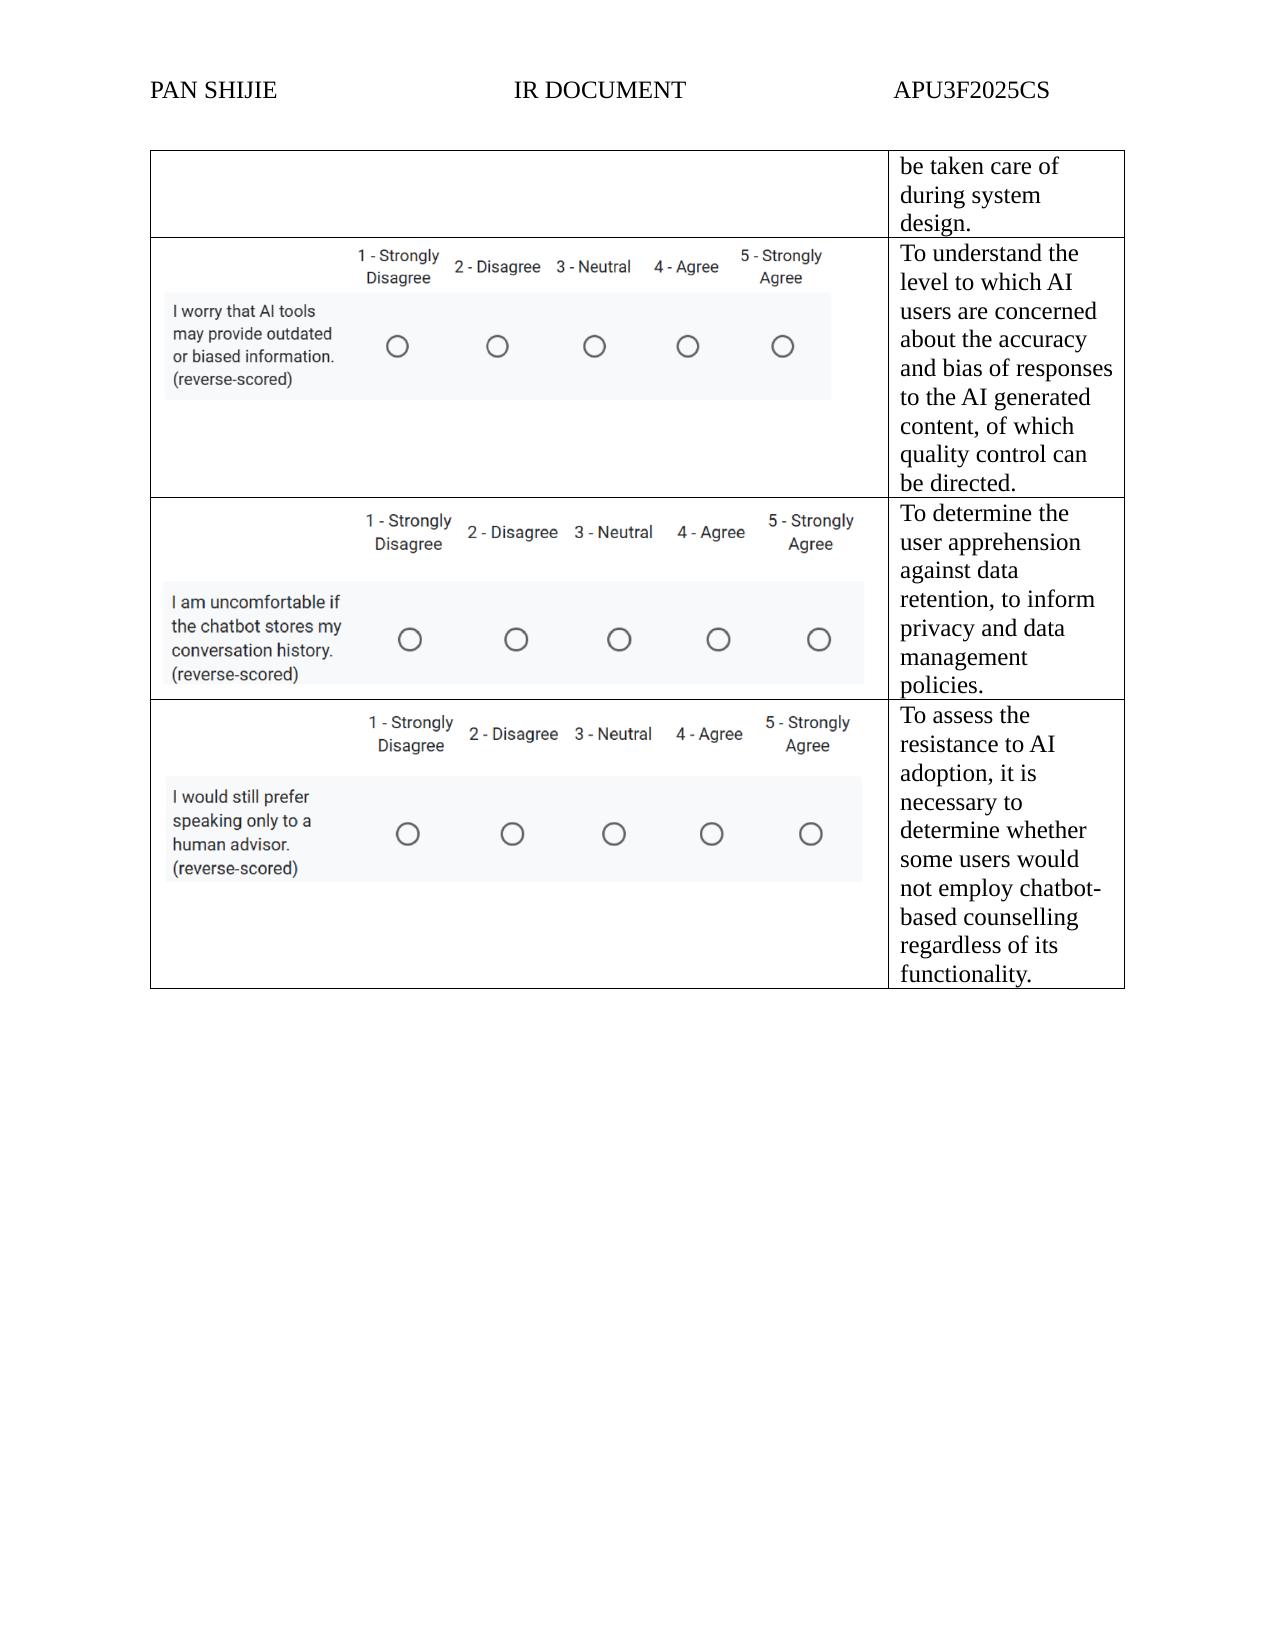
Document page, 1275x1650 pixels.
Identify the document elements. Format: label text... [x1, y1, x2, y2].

table_cell To assess the resistance to AI adoption, it is necessary to determine whether some users would not employ chatbot-based counselling regardless of its functionality. [889, 700, 1124, 988]
table_cell To determine the user apprehension against data retention, to inform privacy and data management policies. [889, 498, 1124, 699]
table_cell [151, 238, 888, 497]
table_cell [151, 498, 888, 699]
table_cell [889, 151, 1124, 237]
picture [161, 498, 865, 684]
picture [161, 238, 832, 403]
table_cell To understand the level to which AI users are concerned about the accuracy and bias of responses to the AI generated content, of which quality control can be directed. [889, 238, 1124, 497]
picture [161, 700, 865, 882]
table_cell [151, 151, 888, 237]
table_cell [151, 700, 888, 988]
